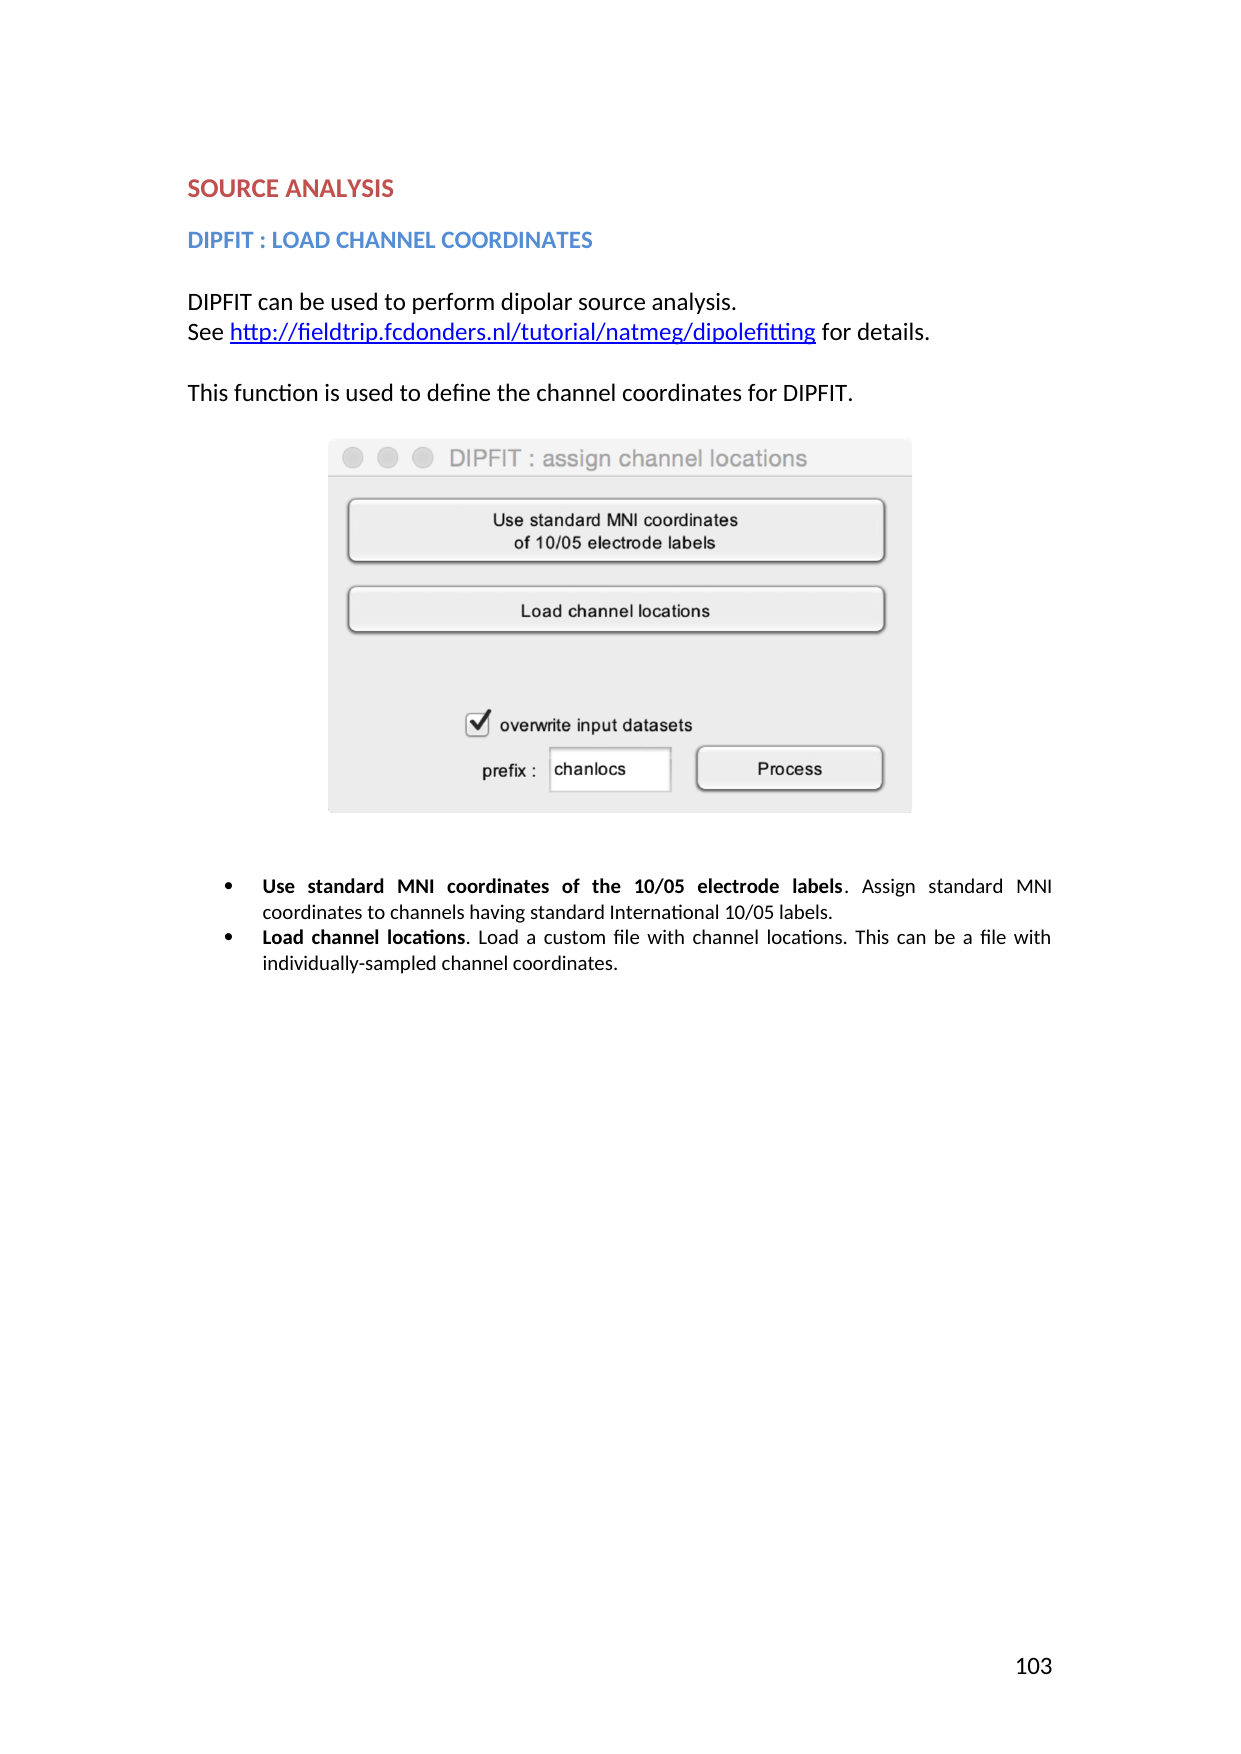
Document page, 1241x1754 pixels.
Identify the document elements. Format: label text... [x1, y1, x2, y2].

list Use standard MNI coordinates of the 10/05 electrode labels. Assign standard MNI coordinates to channels having standard International 10/05 labels. [225, 873, 1053, 924]
picture [328, 438, 913, 813]
list Load channel locations. Load a custom file with channel locations. This can be a file with individually-sampled channel coordinates. [225, 924, 1053, 975]
subtitle SOURCE ANALYSIS [187, 171, 1053, 204]
text This function is used to define the channel coordinates for DIPFIT. [187, 377, 1053, 408]
subtitle DIPFIT : LOAD CHANNEL COORDINATES [187, 225, 1053, 255]
text DIPFIT can be used to perform dipolar source analysis. [187, 286, 1053, 316]
text See http://fieldtrip.fcdonders.nl/tutorial/natmeg/dipolefitting for details. [187, 316, 1053, 347]
